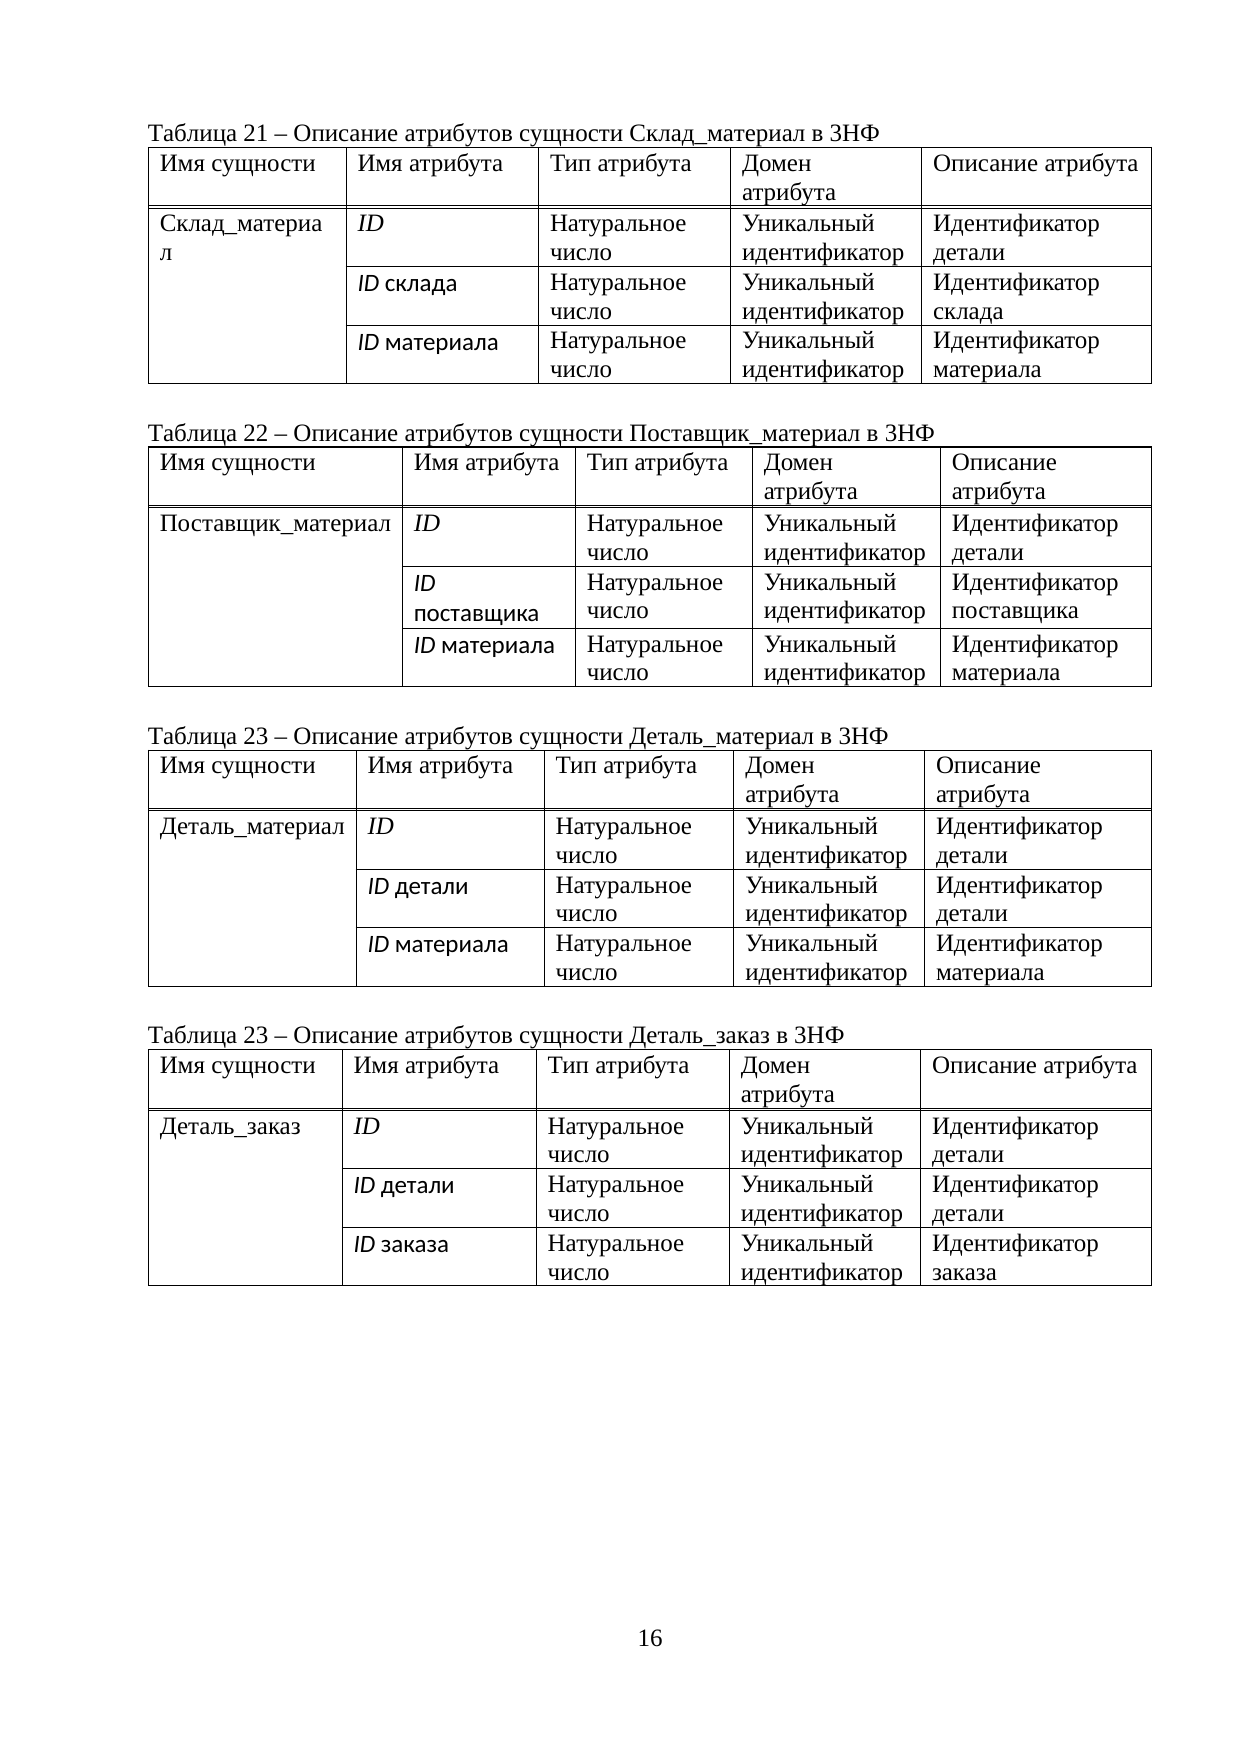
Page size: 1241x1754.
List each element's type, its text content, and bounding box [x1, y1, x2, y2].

table_header Имя сущности [149, 751, 356, 808]
table_cell Поставщик_материал [149, 508, 402, 686]
table_header Имя атрибута [343, 1050, 536, 1108]
table_header Домен атрибута [753, 448, 940, 505]
table_header Имя сущности [149, 1050, 342, 1108]
table_cell ID [347, 209, 538, 266]
table_header Имя атрибута [403, 448, 575, 505]
table_header Домен атрибута [731, 148, 921, 205]
table_cell Уникальный идентификатор [753, 508, 940, 566]
table_cell Идентификатор заказа [921, 1228, 1151, 1285]
table_cell ID материала [347, 326, 538, 383]
table_cell ID поставщика [403, 567, 575, 628]
table_cell Идентификатор детали [941, 508, 1151, 566]
table_cell Уникальный идентификатор [730, 1228, 920, 1285]
table_cell ID материала [403, 629, 575, 686]
table_cell Натуральное число [537, 1228, 729, 1285]
table_cell Натуральное число [539, 267, 730, 324]
table_cell Идентификатор детали [925, 811, 1151, 869]
table_cell Натуральное число [537, 1169, 729, 1227]
table_header Имя атрибута [347, 148, 538, 205]
table_cell Натуральное число [539, 209, 730, 266]
table_cell Уникальный идентификатор [730, 1111, 920, 1168]
table_header Домен атрибута [734, 751, 924, 808]
table_cell Склад_материал [149, 209, 346, 383]
table_cell Уникальный идентификатор [753, 567, 940, 628]
table_cell Натуральное число [545, 870, 733, 927]
table_cell ID материала [357, 928, 544, 986]
text Таблица 23 – Описание атрибутов сущности Деталь_материал в 3НФ [148, 721, 1152, 749]
table_cell ID детали [343, 1169, 536, 1227]
table_cell Идентификатор материала [922, 326, 1151, 383]
table_header Имя сущности [149, 148, 346, 205]
table_header Домен атрибута [730, 1050, 920, 1108]
table_cell Натуральное число [545, 928, 733, 986]
table_cell Натуральное число [576, 629, 752, 686]
table_cell Натуральное число [576, 508, 752, 566]
table_header Тип атрибута [537, 1050, 729, 1108]
table_header Описание атрибута [922, 148, 1151, 205]
table_cell Уникальный идентификатор [734, 811, 924, 869]
table_cell Уникальный идентификатор [734, 928, 924, 986]
table_cell Деталь_материал [149, 811, 356, 986]
table_cell Идентификатор детали [921, 1169, 1151, 1227]
text Таблица 22 – Описание атрибутов сущности Поставщик_материал в 3НФ [148, 418, 1152, 446]
table_cell Деталь_заказ [149, 1111, 342, 1285]
table_cell Идентификатор детали [921, 1111, 1151, 1168]
table_cell Натуральное число [539, 326, 730, 383]
table_cell Идентификатор склада [922, 267, 1151, 324]
table_cell Уникальный идентификатор [734, 870, 924, 927]
table_cell Натуральное число [545, 811, 733, 869]
table_cell Идентификатор материала [941, 629, 1151, 686]
table_cell ID [343, 1111, 536, 1168]
table_cell ID заказа [343, 1228, 536, 1285]
table_cell ID склада [347, 267, 538, 324]
table_header Имя атрибута [357, 751, 544, 808]
table_cell Уникальный идентификатор [731, 326, 921, 383]
table_header Описание атрибута [921, 1050, 1151, 1108]
text Таблица 21 – Описание атрибутов сущности Склад_материал в 3НФ [148, 118, 1152, 147]
table_header Тип атрибута [539, 148, 730, 205]
table_cell Уникальный идентификатор [753, 629, 940, 686]
table_cell ID [357, 811, 544, 869]
table_cell ID детали [357, 870, 544, 927]
table_header Тип атрибута [576, 448, 752, 505]
table_header Описание атрибута [941, 448, 1151, 505]
table_cell Натуральное число [537, 1111, 729, 1168]
table_cell ID [403, 508, 575, 566]
table_header Имя сущности [149, 448, 402, 505]
table_cell Уникальный идентификатор [731, 209, 921, 266]
table_cell Натуральное число [576, 567, 752, 628]
table_cell Идентификатор детали [925, 870, 1151, 927]
table_cell Идентификатор поставщика [941, 567, 1151, 628]
table_cell Идентификатор детали [922, 209, 1151, 266]
table_cell Уникальный идентификатор [731, 267, 921, 324]
table_header Описание атрибута [925, 751, 1151, 808]
table_header Тип атрибута [545, 751, 733, 808]
text Таблица 23 – Описание атрибутов сущности Деталь_заказ в 3НФ [148, 1020, 1152, 1049]
table_cell Идентификатор материала [925, 928, 1151, 986]
table_cell Уникальный идентификатор [730, 1169, 920, 1227]
